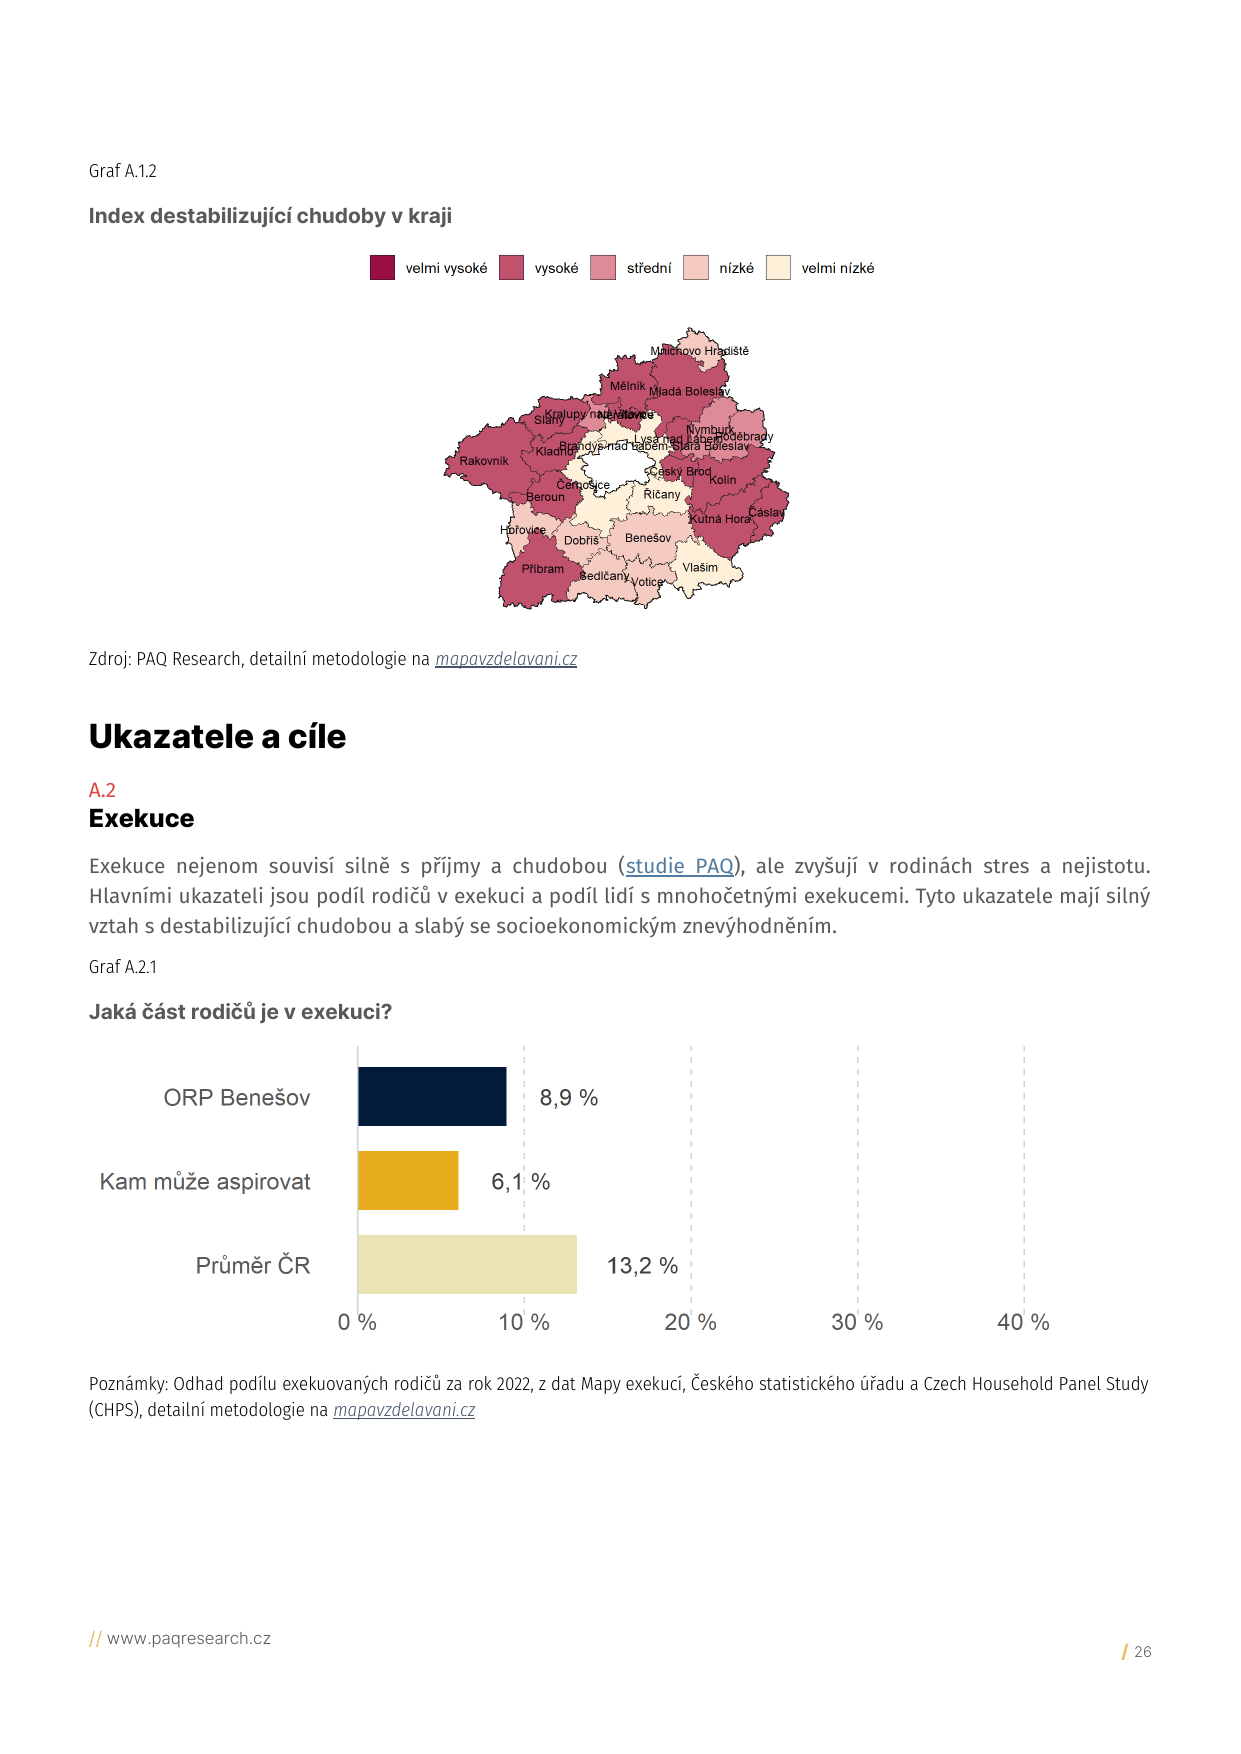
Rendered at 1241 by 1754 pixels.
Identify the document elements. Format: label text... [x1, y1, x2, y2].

text A.2 [89, 773, 1152, 803]
picture [88, 1024, 1139, 1356]
subtitle Ukazatele a cíle [89, 716, 1152, 756]
text Poznámky: Odhad podílu exekuovaných rodičů za rok 2022, z dat Mapy exekucí, Českého statistického úřadu a Czech Household Panel Study (CHPS), detailní metodologie na mapavzdelavani.cz [89, 1373, 1152, 1421]
text Jaká část rodičů je v exekuci? [89, 994, 1152, 1024]
text Zdroj: PAQ Research, detailní metodologie na mapavzdelavani.cz [89, 647, 1152, 670]
text Index destabilizující chudoby v kraji [89, 198, 1152, 229]
text Graf A.1.2 [89, 160, 1152, 183]
picture [88, 228, 1139, 631]
text Graf A.2.1 [89, 956, 1152, 978]
subtitle Exekuce [89, 803, 1152, 833]
text Exekuce nejenom souvisí silně s příjmy a chudobou (studie PAQ), ale zvyšují v rodinách stres a nejistotu. Hlavními ukazateli jsou podíl rodičů v exekuci a podíl lidí s mnohočetnými exekucemi. Tyto ukazatele mají silný vztah s destabilizující chudobou a slabý se socioekonomickým znevýhodněním. [89, 849, 1152, 939]
